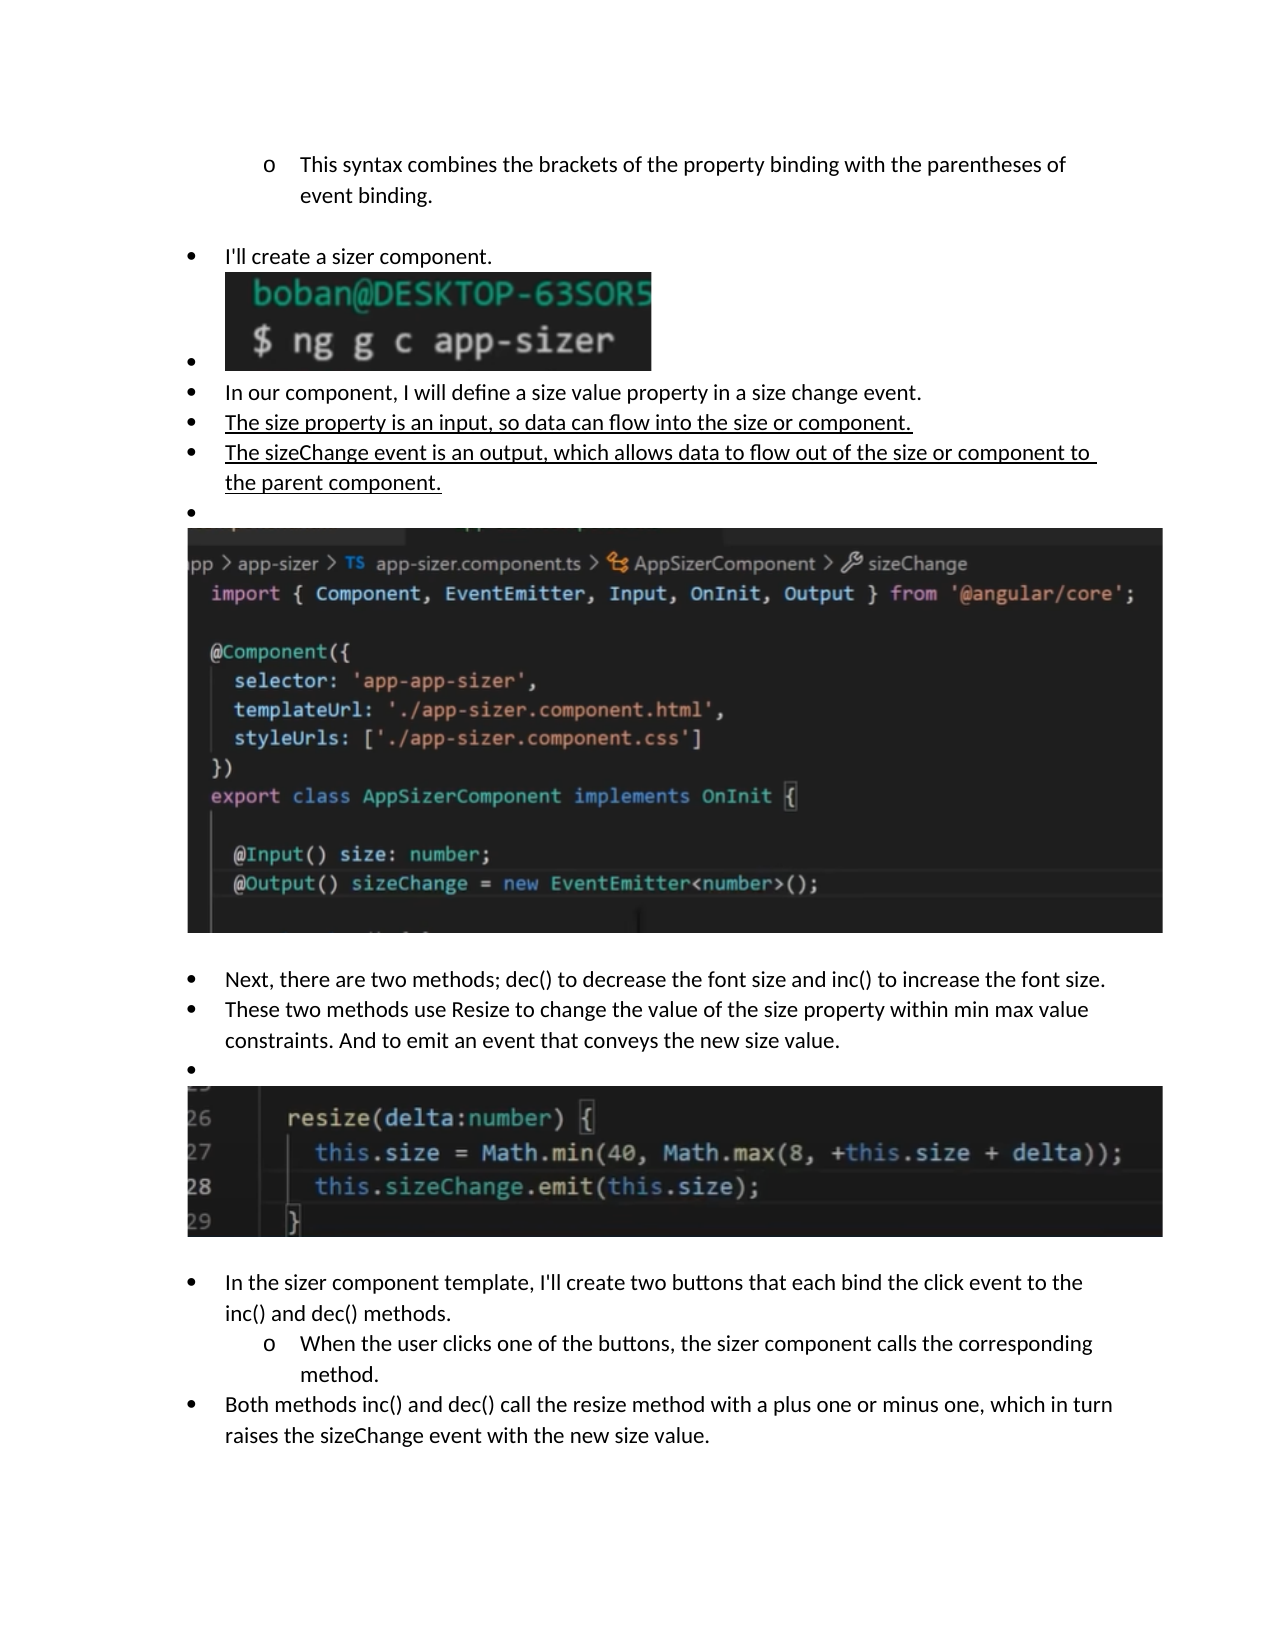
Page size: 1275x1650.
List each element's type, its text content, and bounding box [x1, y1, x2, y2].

list These two methods use Resize to change the value of the size property within min max value constraints. And to emit an event that conveys the new size value. [187, 996, 1125, 1054]
picture [225, 272, 652, 371]
list Both methods inc() and dec() call the resize method with a plus one or minus one, which in turn raises the sizeChange event with the new size value. [187, 1391, 1125, 1449]
list Next, there are two methods; dec() to decrease the font size and inc() to increase the font size. [187, 965, 1125, 993]
list In the sizer component template, I'll create two buttons that each bind the click event to the inc() and dec() methods. [187, 1268, 1125, 1327]
list This syntax combines the brackets of the property binding with the parentheses of event binding. [262, 150, 1125, 239]
list The sizeChange event is an output, which allows data to flow out of the size or component to the parent component. [187, 438, 1125, 496]
list I'll create a sizer component. [187, 242, 1125, 270]
picture [187, 528, 1163, 933]
list The size property is an input, so data can flow into the size or component. [187, 408, 1125, 436]
list In our component, I will define a size value property in a size change event. [187, 378, 1125, 406]
list When the user clicks one of the buttons, the sizer component calls the corresponding method. [262, 1329, 1125, 1388]
picture [187, 1086, 1163, 1237]
